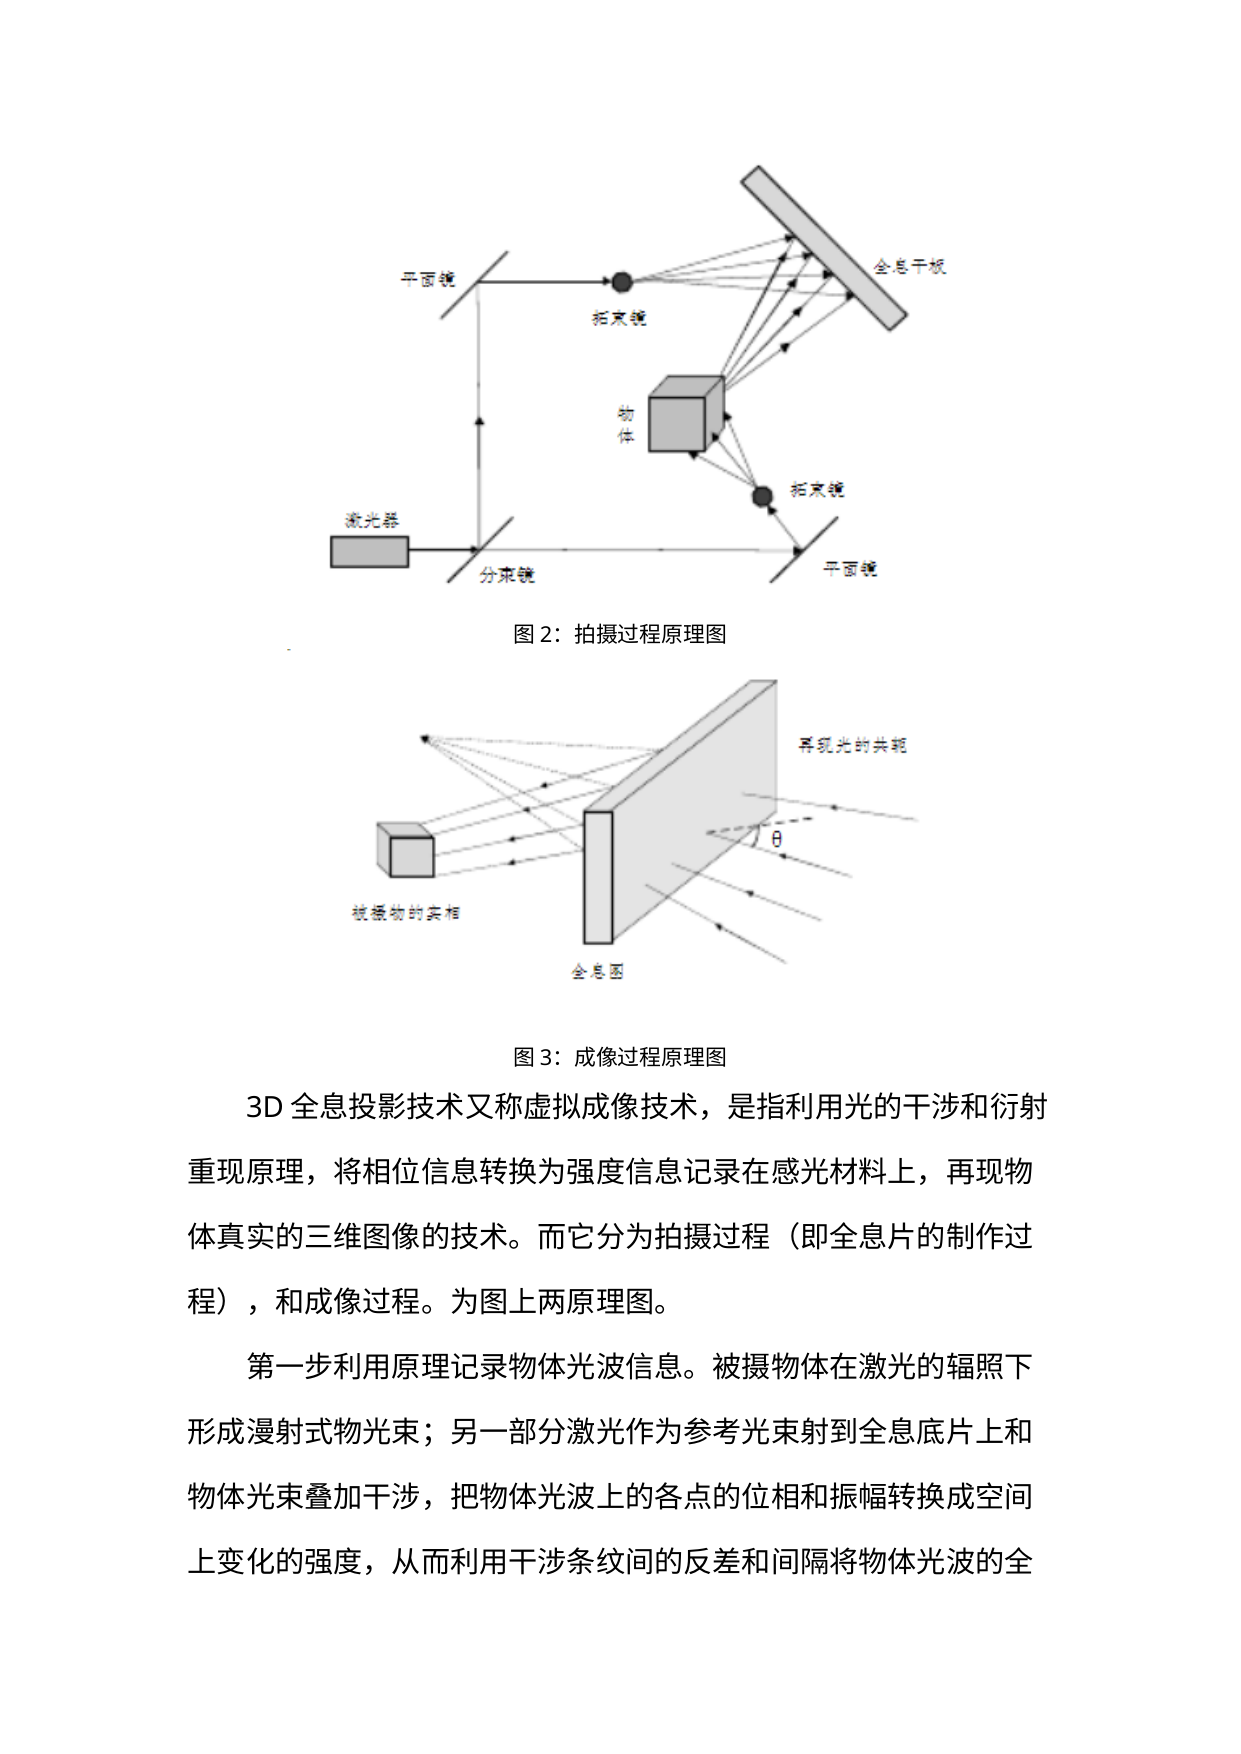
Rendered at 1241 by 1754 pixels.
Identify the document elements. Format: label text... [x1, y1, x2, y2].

text 3D全息投影技术又称虚拟成像技术，是指利用光的干涉和衍射重现原理，将相位信息转换为强度信息记录在感光材料上，再现物体真实的三维图像的技术。而它分为拍摄过程（即全息片的制作过程），和成像过程。为图上两原理图。 [187, 1072, 1053, 1332]
picture [261, 162, 979, 609]
text 图2：拍摄过程原理图 [187, 617, 1053, 649]
picture [287, 649, 954, 1015]
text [187, 1332, 1053, 1592]
text 图3：成像过程原理图 [187, 1039, 1053, 1072]
